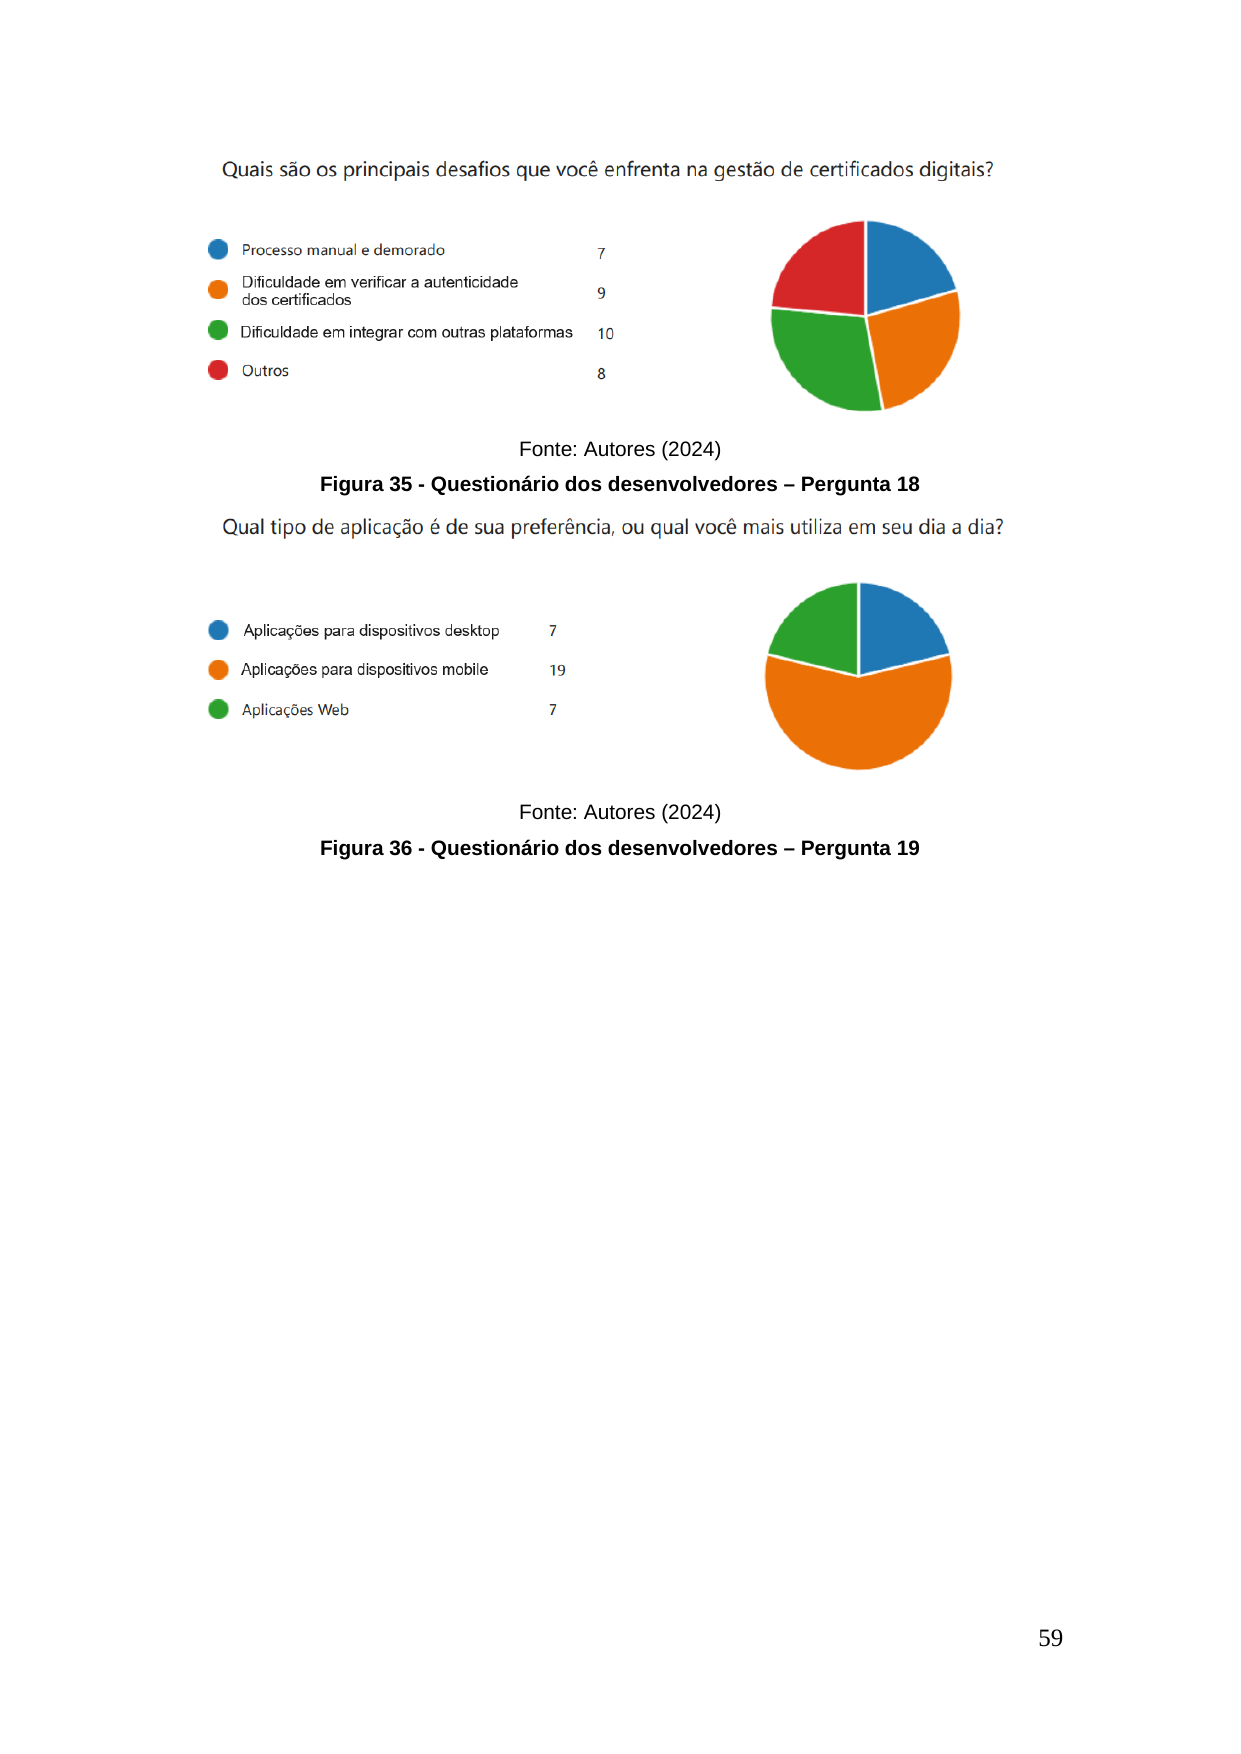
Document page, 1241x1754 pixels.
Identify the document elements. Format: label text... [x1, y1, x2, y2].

text Fonte: Autores (2024) [177, 436, 1063, 460]
picture [177, 147, 1063, 422]
picture [177, 508, 1063, 786]
text Figura 35 - Questionário dos desenvolvedores – Pergunta 18 [177, 472, 1063, 496]
text Fonte: Autores (2024) [177, 800, 1063, 824]
text Figura 36 - Questionário dos desenvolvedores – Pergunta 19 [177, 836, 1063, 859]
